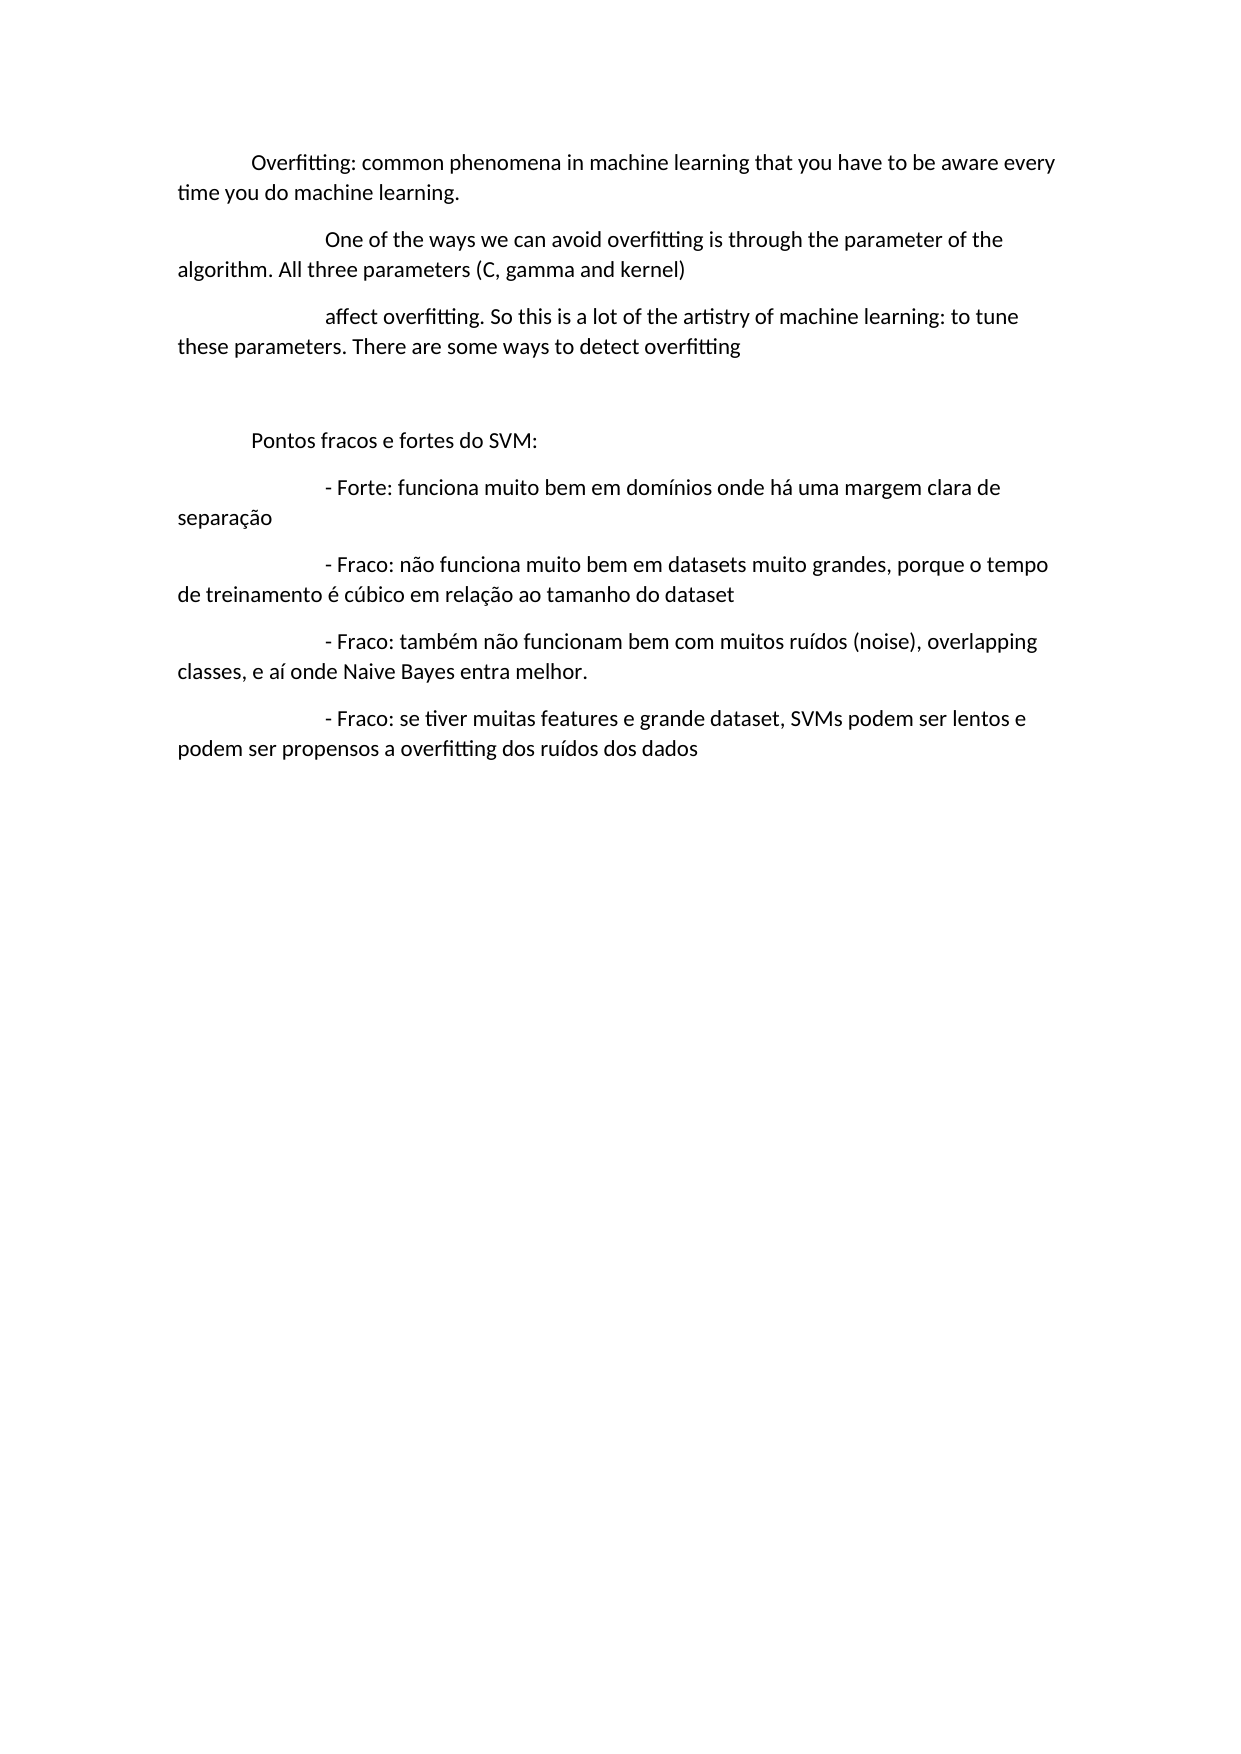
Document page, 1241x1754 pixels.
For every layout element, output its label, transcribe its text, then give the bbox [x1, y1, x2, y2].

text One of the ways we can avoid overfitting is through the parameter of the algorithm. All three parameters (C, gamma and kernel) [177, 225, 1063, 283]
text affect overfitting. So this is a lot of the artistry of machine learning: to tune these parameters. There are some ways to detect overfitting [177, 302, 1063, 360]
text Overfitting: common phenomena in machine learning that you have to be aware every time you do machine learning. [177, 148, 1063, 206]
text Pontos fracos e fortes do SVM: [177, 426, 1063, 454]
text - Fraco: não funciona muito bem em datasets muito grandes, porque o tempo de treinamento é cúbico em relação ao tamanho do dataset [177, 550, 1063, 608]
text - Fraco: também não funcionam bem com muitos ruídos (noise), overlapping classes, e aí onde Naive Bayes entra melhor. [177, 627, 1063, 685]
text - Forte: funciona muito bem em domínios onde há uma margem clara de separação [177, 473, 1063, 531]
text - Fraco: se tiver muitas features e grande dataset, SVMs podem ser lentos e podem ser propensos a overfitting dos ruídos dos dados [177, 704, 1063, 762]
